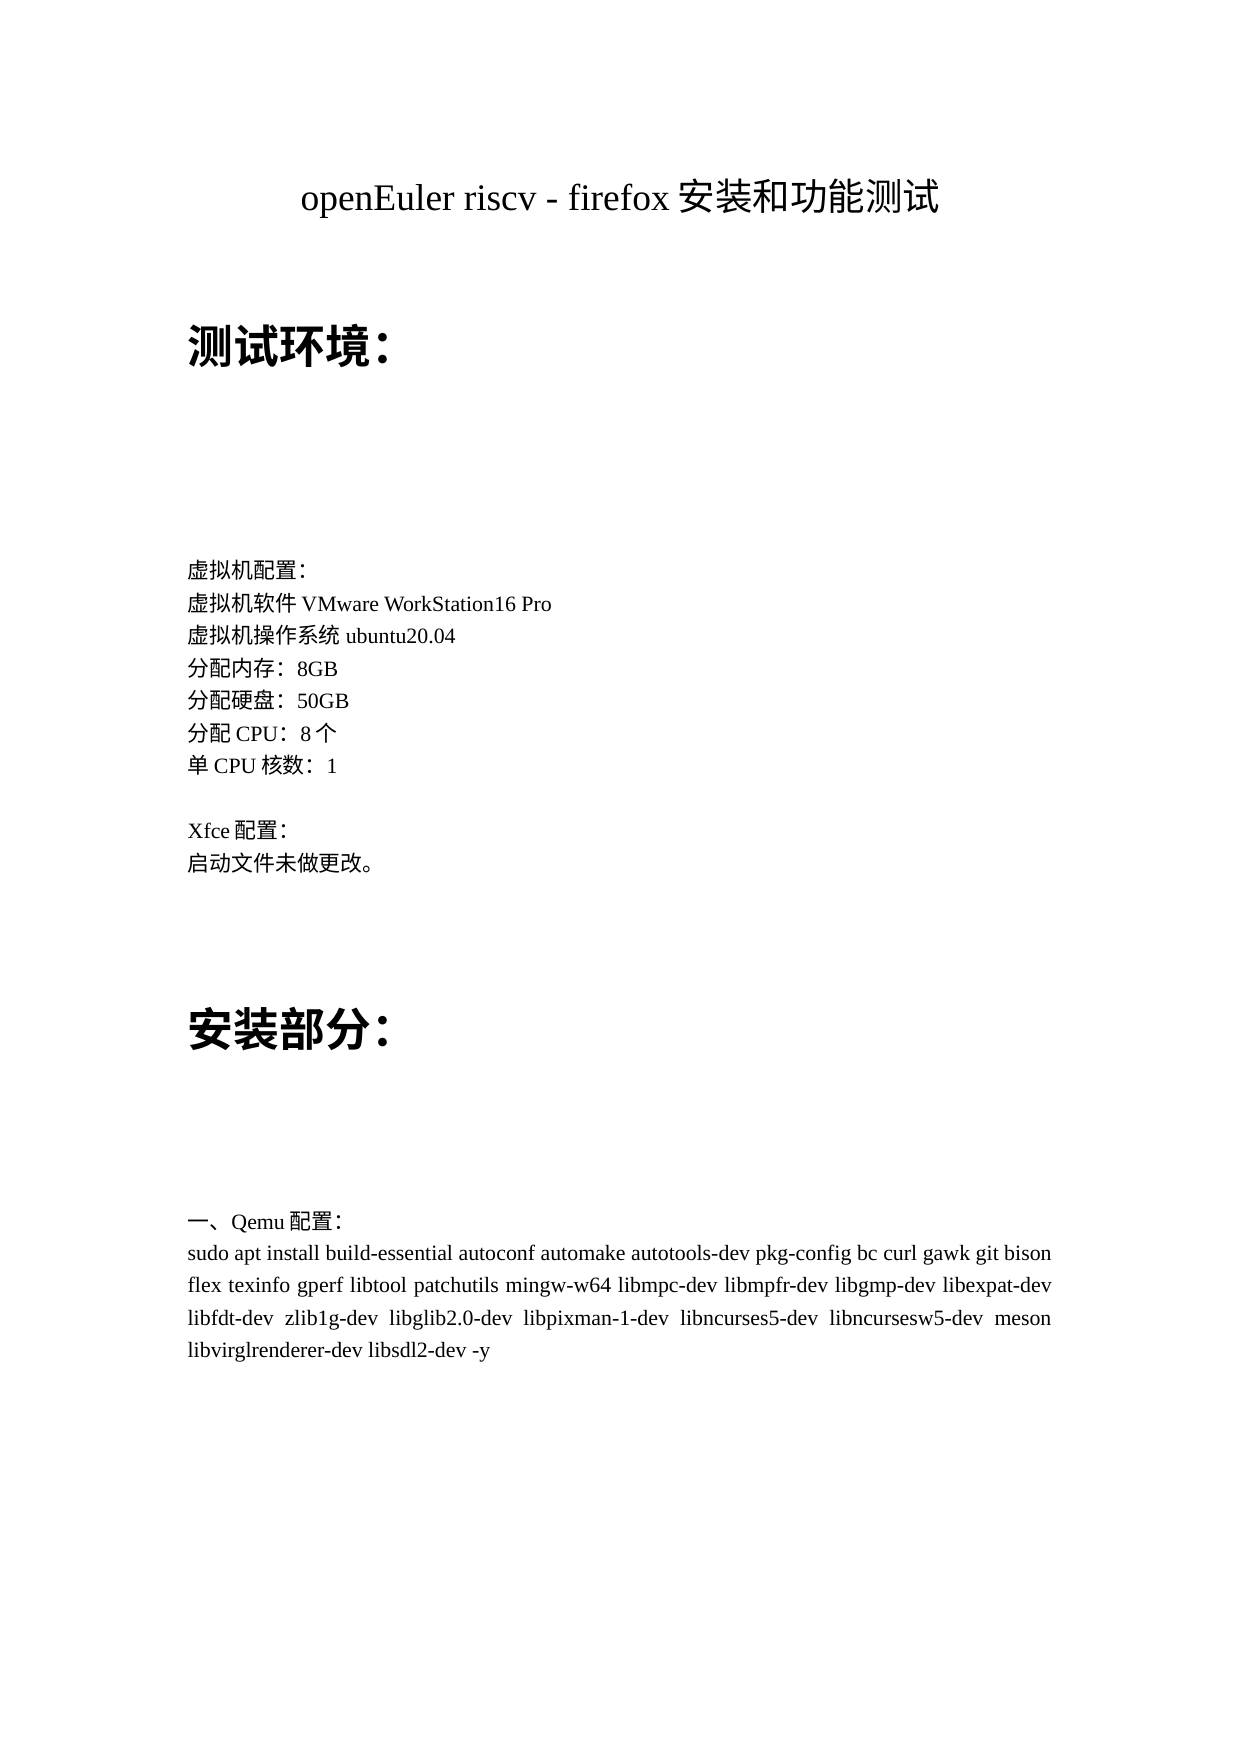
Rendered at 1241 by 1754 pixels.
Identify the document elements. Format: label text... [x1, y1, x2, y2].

text 虚拟机操作系统 ubuntu20.04 [187, 618, 1053, 650]
text 分配硬盘：50GB [187, 683, 1053, 715]
subtitle 安装部分： [187, 978, 1053, 1076]
text 分配内存：8GB [187, 650, 1053, 683]
text 单CPU核数：1 [187, 748, 1053, 780]
text Xfce配置： [187, 813, 1053, 845]
text openEuler riscv - firefox安装和功能测试 [187, 162, 1053, 227]
text 一、Qemu配置： [187, 1204, 1053, 1236]
text sudo apt install build-essential autoconf automake autotools-dev pkg-config bc curl gawk git bison flex texinfo gperf libtool patchutils mingw-w64 libmpc-dev libmpfr-dev libgmp-dev libexpat-dev libfdt-dev zlib1g-dev libglib2.0-dev libpixman-1-dev libncurses5-dev libncursesw5-dev meson libvirglrenderer-dev libsdl2-dev -y [187, 1236, 1053, 1366]
subtitle 测试环境： [187, 295, 1053, 392]
text 分配CPU：8个 [187, 715, 1053, 748]
text 启动文件未做更改。 [187, 845, 1053, 878]
text 虚拟机软件VMware WorkStation16 Pro [187, 585, 1053, 618]
text 虚拟机配置： [187, 553, 1053, 585]
